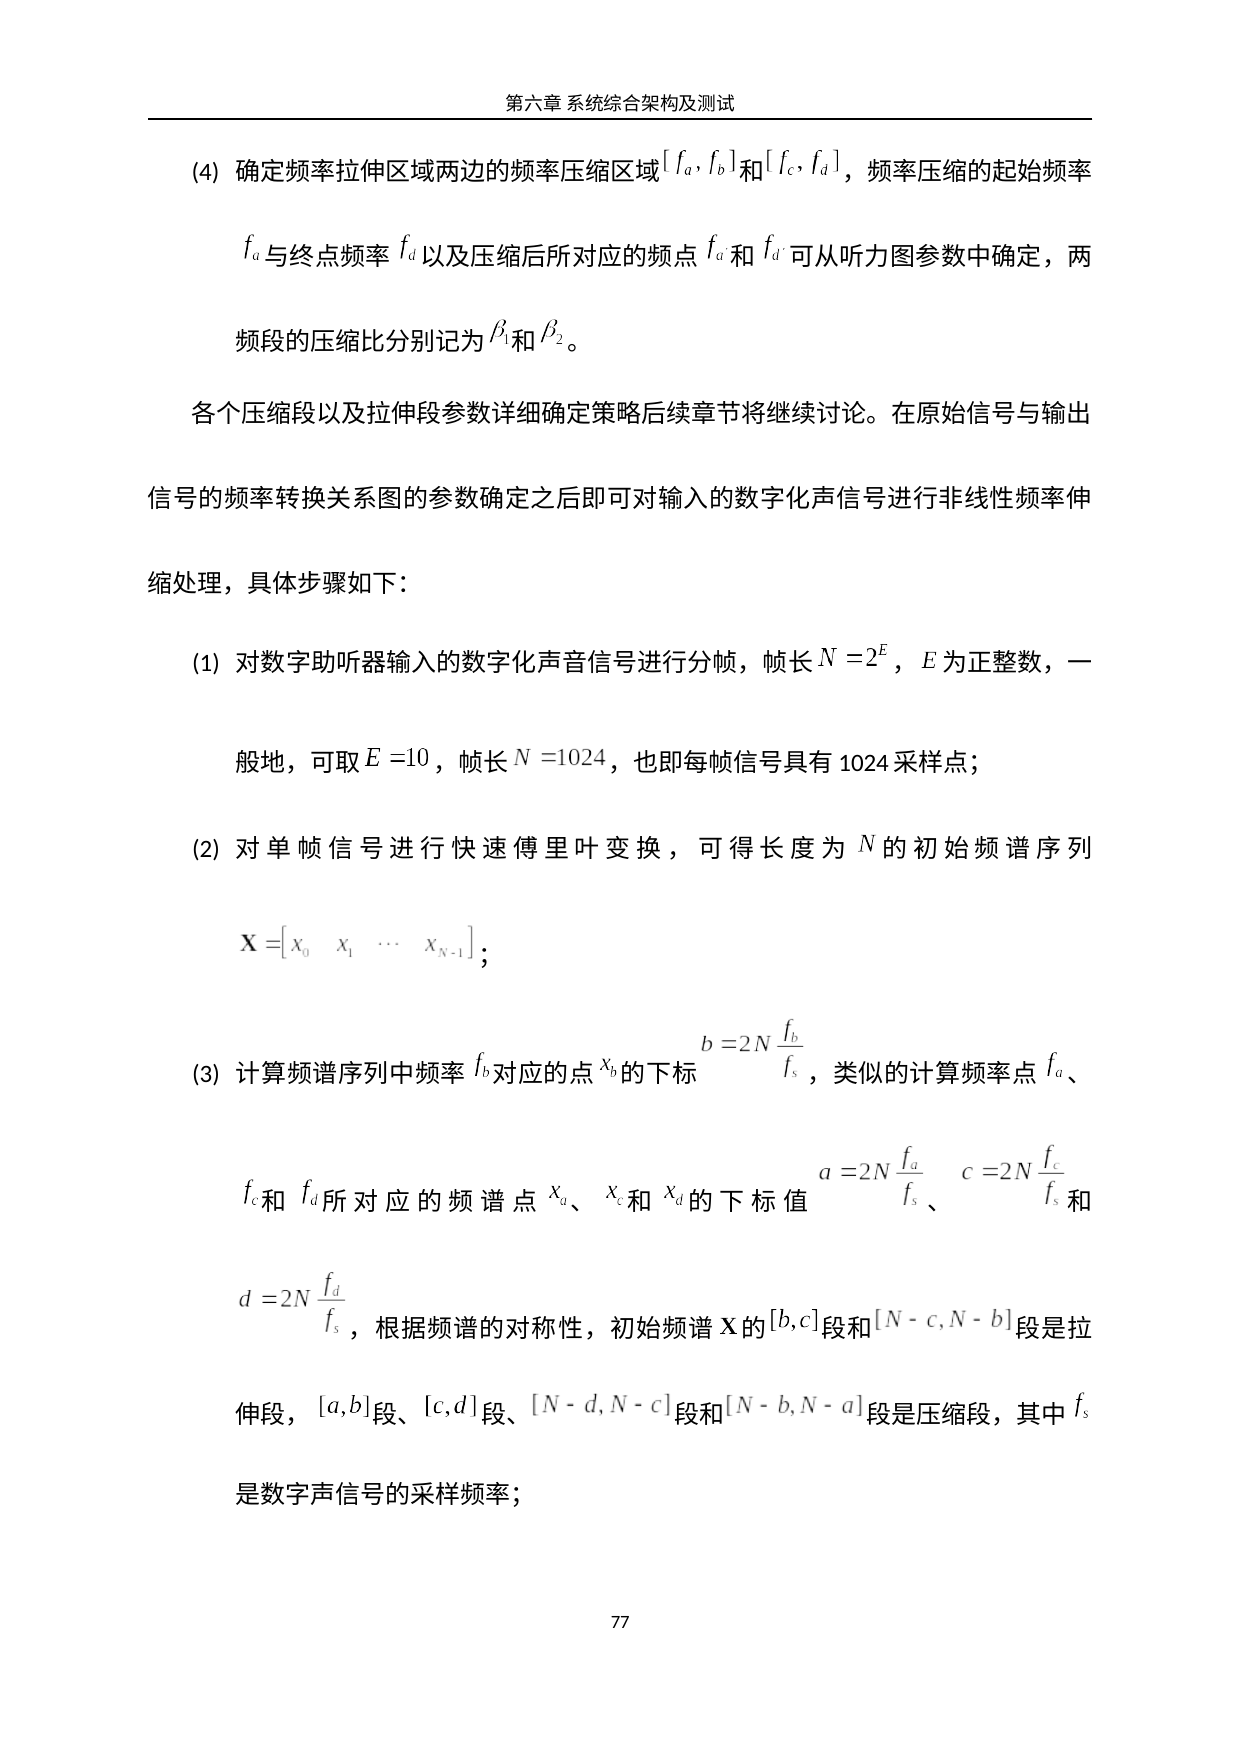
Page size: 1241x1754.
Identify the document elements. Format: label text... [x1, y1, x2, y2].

text 各个压缩段以及拉伸段参数详细确定策略后续章节将继续讨论。在原始信号与输出信号的频率转换关系图的参数确定之后即可对输入的数字化声信号进行非线性频率伸缩处理，具体步骤如下： [148, 378, 1092, 615]
list 计算频谱序列中频率对应的点的下标，类似的计算频率点、和所对应的频谱点、和的下标值、和，根据频谱的对称性，初始频谱的段和段是拉伸段， 段、段、段和段是压缩段，其中是数字声信号的采样频率； [192, 1000, 1092, 1527]
list 对单帧信号进行快速傅里叶变换，可得长度为的初始频谱序列； [192, 812, 1092, 982]
list 对数字助听器输入的数字化声音信号进行分帧，帧长，为正整数，一般地，可取，帧长，也即每帧信号具有1024采样点； [192, 624, 1092, 794]
list 确定频率拉伸区域两边的频率压缩区域和，频率压缩的起始频率与终点频率以及压缩后所对应的频点和可从听力图参数中确定，两频段的压缩比分别记为和。 [191, 131, 1092, 369]
